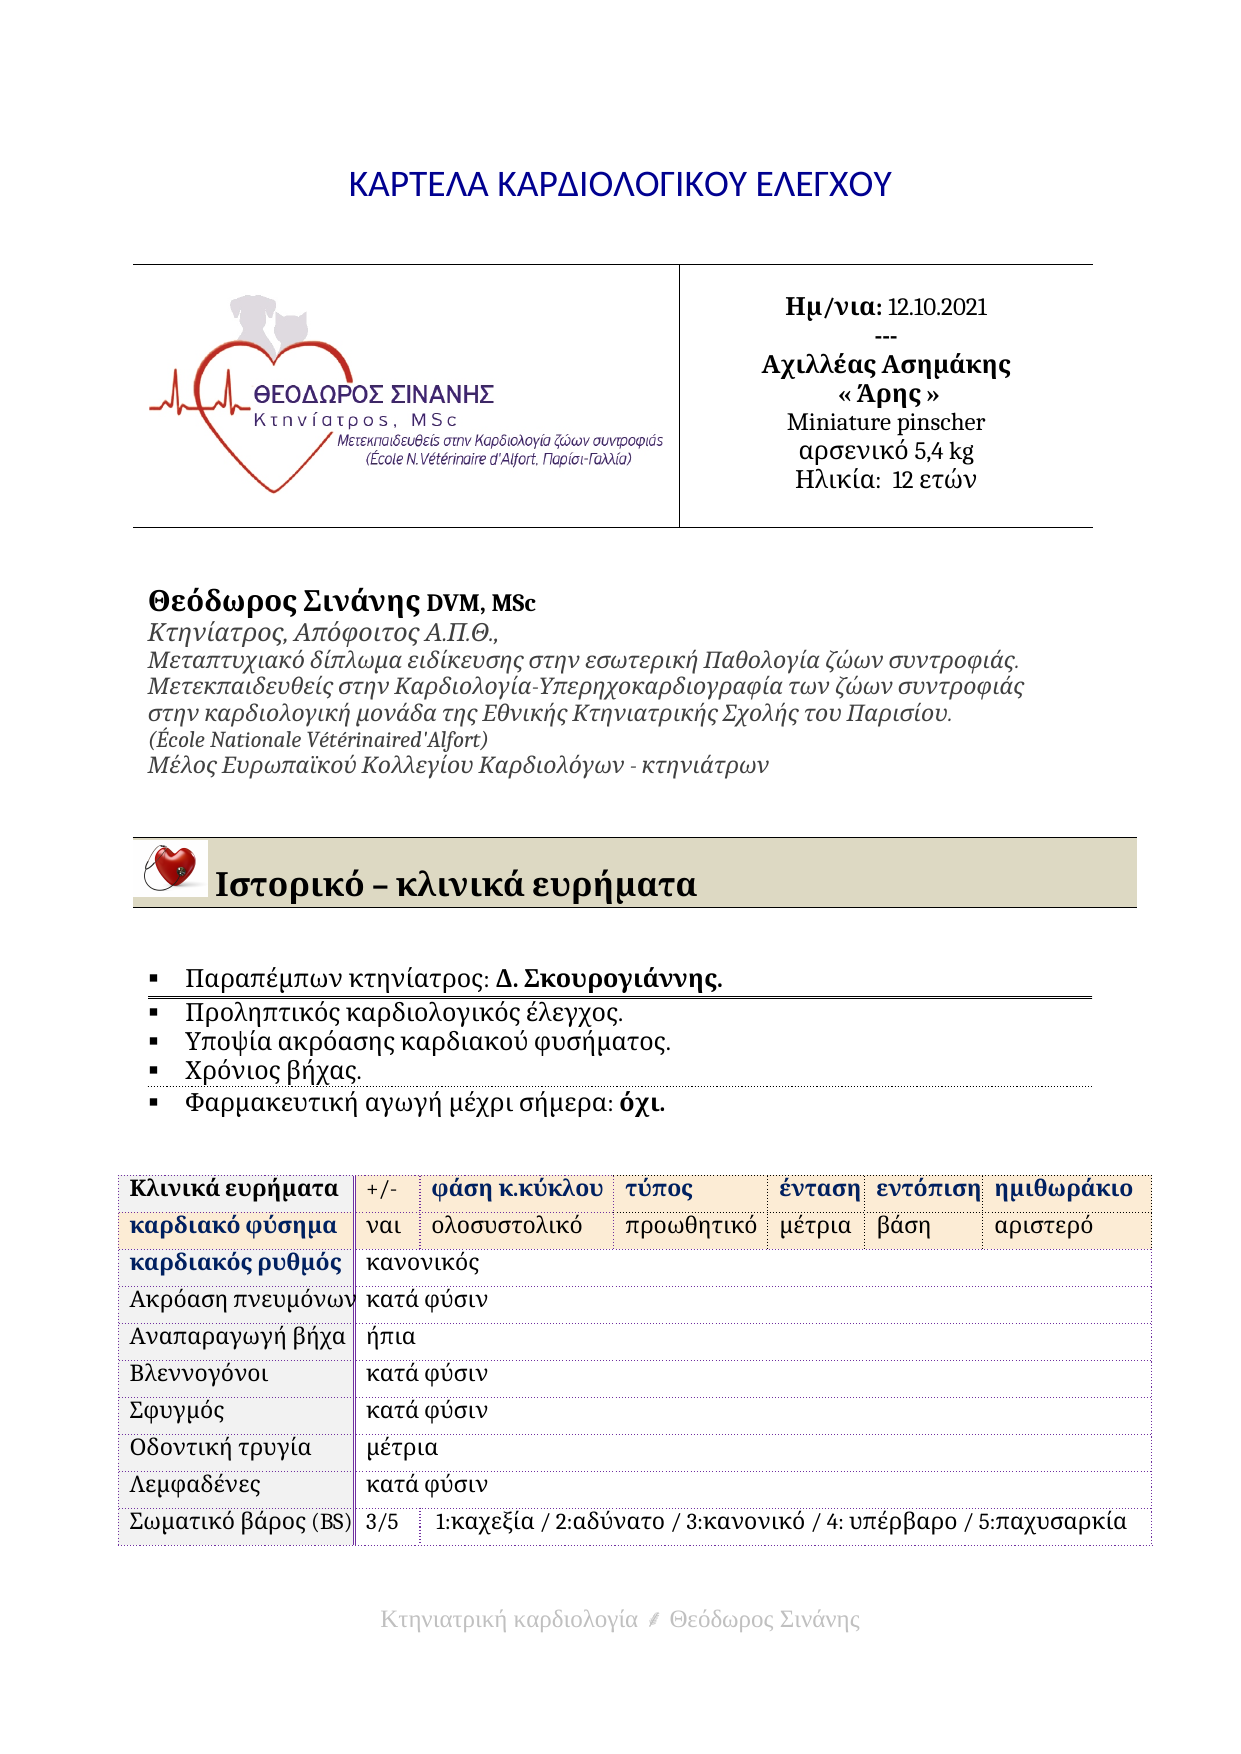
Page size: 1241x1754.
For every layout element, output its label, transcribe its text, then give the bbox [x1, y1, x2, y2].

table_cell ολοσυστολικό [420, 1212, 614, 1249]
table_cell ναι [356, 1212, 420, 1249]
text Μετεκπαιδευθείς στην Καρδιολογία-Υπερηχοκαρδιογραφία των ζώων συντροφιάς [148, 674, 1092, 700]
table_cell καρδιακό φύσημα [118, 1212, 353, 1249]
table_header ένταση [768, 1175, 865, 1212]
table_cell Σωματικό βάρος (BS) [118, 1508, 353, 1545]
table_cell Ακρόαση πνευμόνων [118, 1286, 353, 1323]
table_cell 1:καχεξία / 2:αδύνατο / 3:κανονικό / 4: υπέρβαρο / 5:παχυσαρκία [420, 1508, 1152, 1545]
text Κτηνίατρος, Απόφοιτος Α.Π.Θ., [148, 619, 1092, 648]
text στην καρδιολογική μονάδα της Εθνικής Κτηνιατρικής Σχολής του Παρισίου. [148, 700, 1092, 727]
table_cell Σφυγμός [118, 1397, 353, 1434]
table_header Κλινικά ευρήματα [118, 1175, 354, 1212]
table_header τύπος [614, 1175, 768, 1212]
table_cell 3/5 [356, 1508, 420, 1545]
list Παραπέμπων κτηνίατρος: Δ. Σκουρογιάννης. [148, 965, 1092, 996]
picture [132, 840, 208, 897]
subtitle ΚΑΡΤΕΛΑ καρδιολογικου ελεγχου [148, 160, 1092, 206]
table_cell κανονικός [356, 1249, 1152, 1286]
table_cell κατά φύσιν [356, 1397, 1152, 1434]
list Χρόνιος βήχας. [148, 1057, 1092, 1086]
list Φαρμακευτική αγωγή μέχρι σήμερα: όχι. [148, 1086, 1092, 1117]
table_cell Αναπαραγωγή βήχα [118, 1323, 353, 1360]
table_cell προωθητικό [614, 1212, 768, 1249]
table_header εντόπιση [865, 1175, 983, 1212]
table_header ημιθωράκιο [983, 1175, 1152, 1212]
table_header +/- [356, 1175, 420, 1212]
table_cell Οδοντική τρυγία [118, 1434, 353, 1471]
table_cell ήπια [356, 1323, 1152, 1360]
text Ιστορικό – κλινικά ευρήματα [133, 838, 1137, 907]
table_cell μέτρια [768, 1212, 865, 1249]
text (École Nationale Vétérinaired'Alfort) [148, 727, 1092, 753]
list Υποψία ακρόασης καρδιακού φυσήματος. [148, 1028, 1092, 1057]
list Προληπτικός καρδιολογικός έλεγχος. [148, 999, 1092, 1028]
text Μέλος Ευρωπαϊκού Κολλεγίου Καρδιολόγων - κτηνιάτρων [148, 753, 1092, 779]
table_cell μέτρια [356, 1434, 1152, 1471]
text Μεταπτυχιακό δίπλωμα ειδίκευσης στην εσωτερική Παθολογία ζώων συντροφιάς. [148, 648, 1092, 674]
text Θεόδωρος Σινάνης DVM, MSc [148, 585, 1092, 619]
table_cell καρδιακός ρυθμός [118, 1249, 353, 1286]
picture [149, 292, 664, 499]
table_cell αριστερό [983, 1212, 1152, 1249]
table_header [133, 265, 679, 527]
table_header Ημ/νια: 12.10.2021 --- Αχιλλέας Ασημάκης « Άρης » Miniature pinscher αρσενικό 5,4 kg Ηλικία: 12 ετών [680, 265, 1093, 527]
table_cell Λεμφαδένες [118, 1471, 353, 1508]
table_cell βάση [865, 1212, 983, 1249]
table_cell κατά φύσιν [356, 1360, 1152, 1397]
table_cell Βλεννογόνοι [118, 1360, 353, 1397]
table_header φάση κ.κύκλου [420, 1175, 614, 1212]
table_cell κατά φύσιν [356, 1471, 1152, 1508]
table_cell κατά φύσιν [356, 1286, 1152, 1323]
